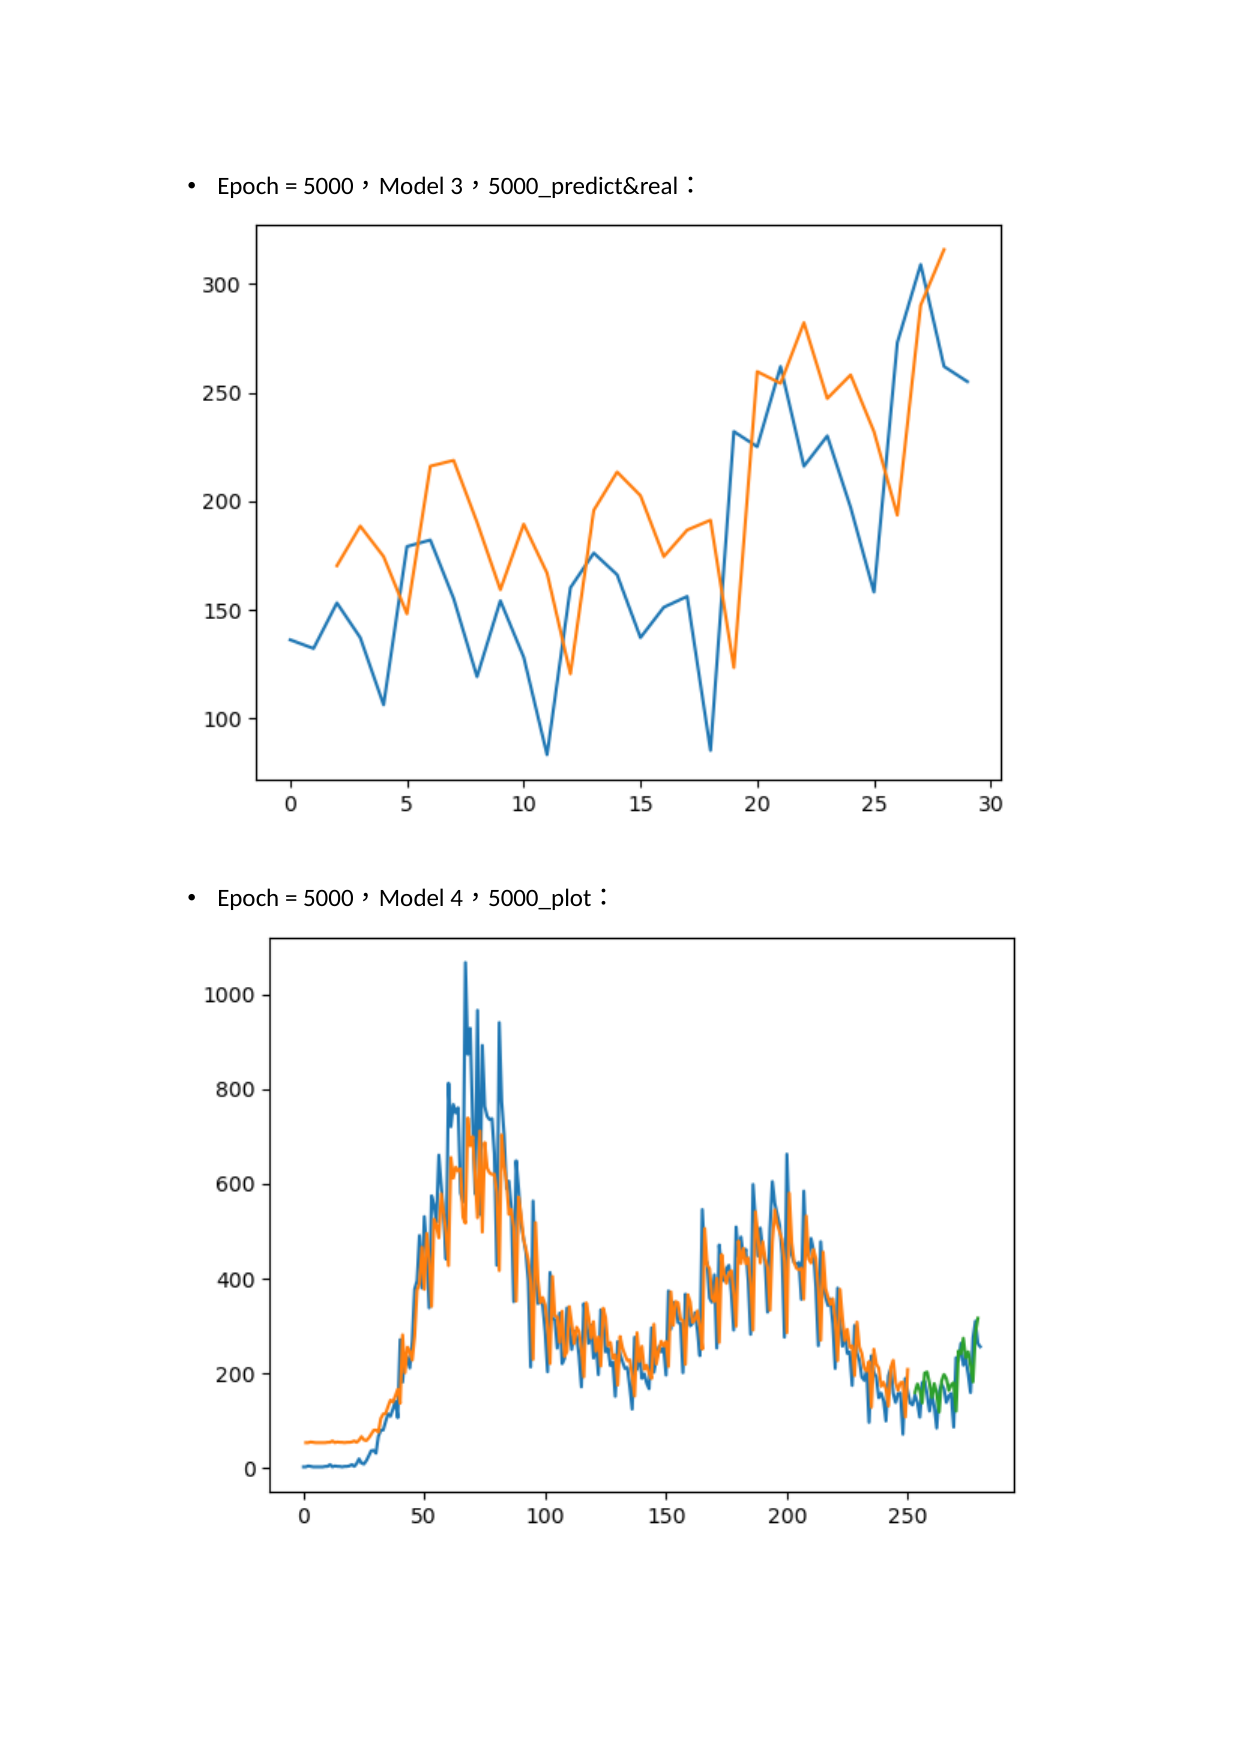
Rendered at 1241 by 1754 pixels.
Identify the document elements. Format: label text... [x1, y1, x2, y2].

picture [187, 923, 1029, 1543]
picture [187, 211, 1019, 831]
list Epoch = 5000，Model 3，5000_predict&real： [187, 164, 1053, 202]
list Epoch = 5000，Model 4，5000_plot： [187, 877, 1053, 914]
